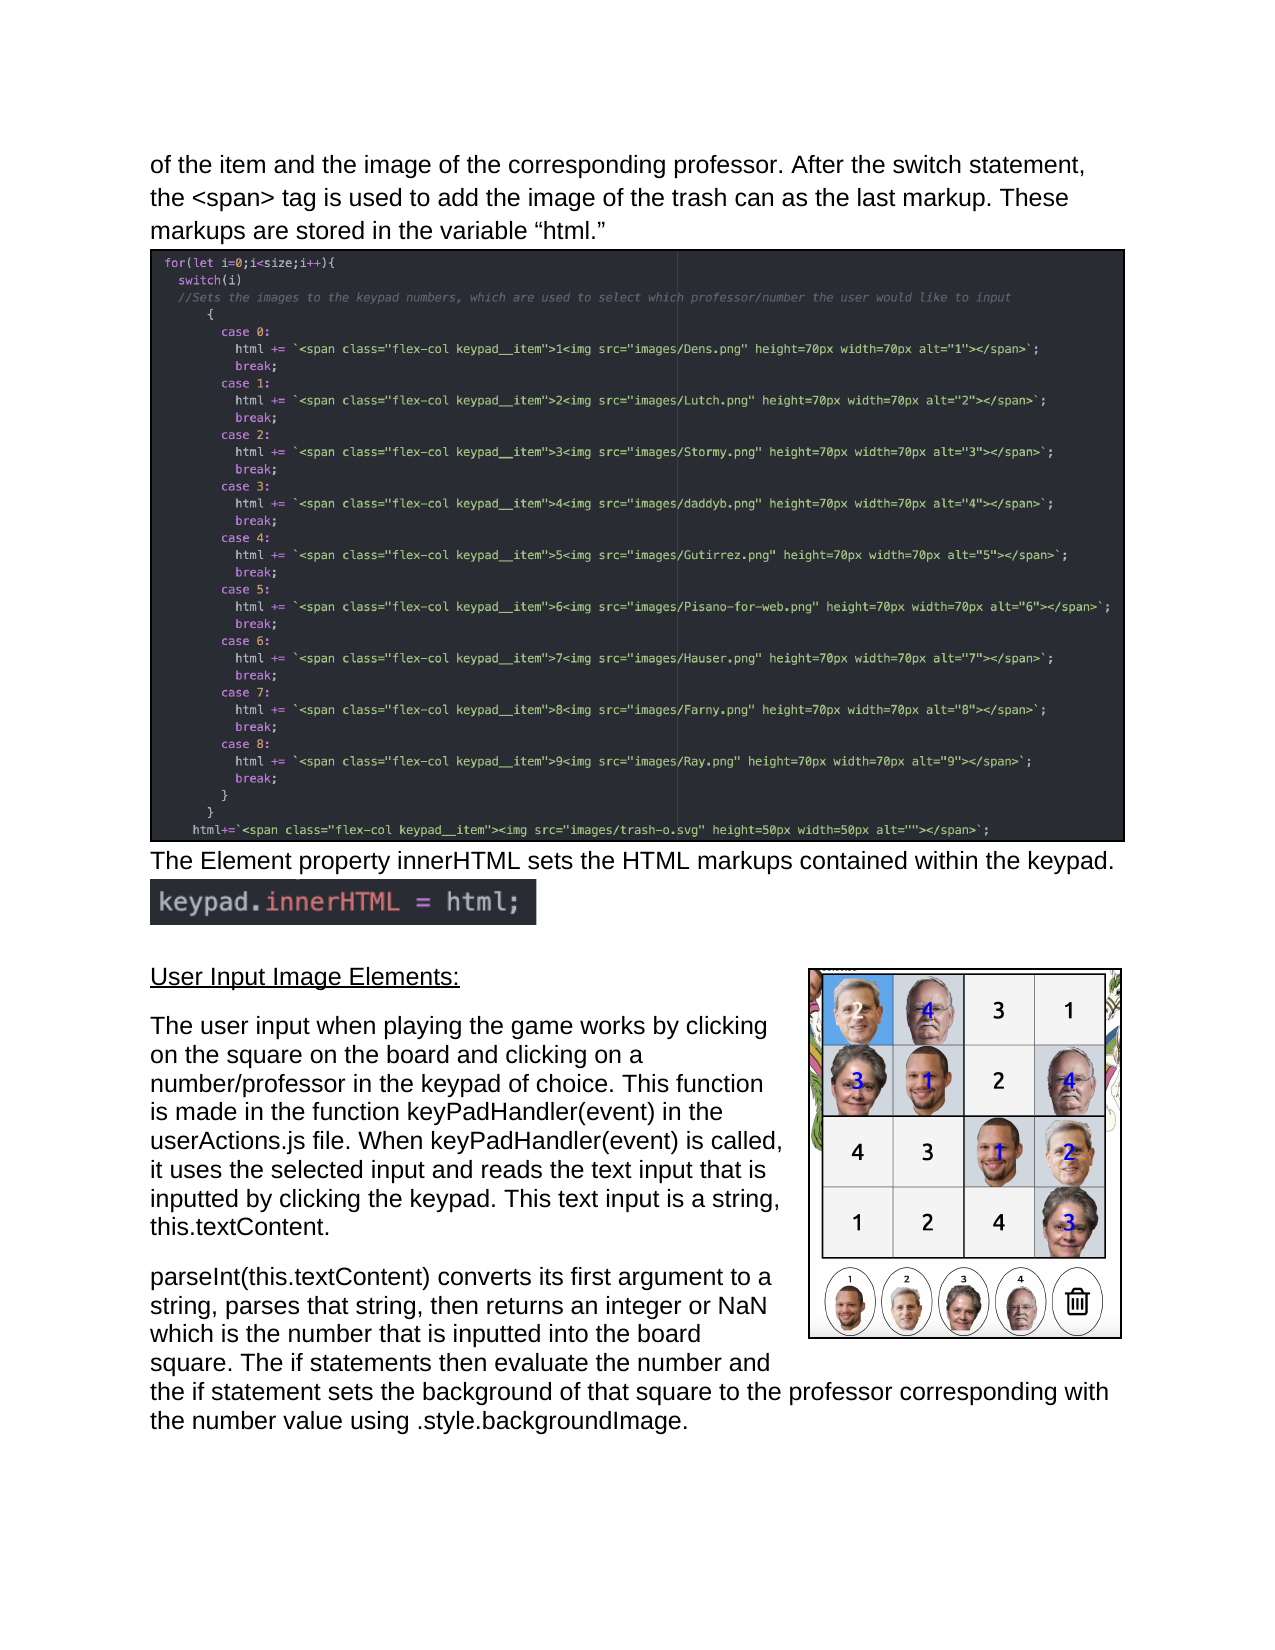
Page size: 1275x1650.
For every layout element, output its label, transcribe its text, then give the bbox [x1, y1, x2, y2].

text The user input when playing the game works by clicking on the square on the board and clicking on a number/professor in the keypad of choice. This function is made in the function keyPadHandler(event) in the userActions.js file. When keyPadHandler(event) is called, it uses the selected input and reads the text input that is inputted by clicking the keypad. This text input is a string, this.textContent. [150, 1011, 808, 1241]
picture [152, 251, 1123, 840]
text parseInt(this.textContent) converts its first argument to a string, parses that string, then returns an integer or NaN which is the number that is inputted into the board square. The if statements then evaluate the number and the if statement sets the background of that square to the professor corresponding with the number value using .style.backgroundImage. [150, 1262, 1125, 1434]
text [150, 150, 1125, 249]
text User Input Image Elements: [150, 961, 1125, 990]
picture [810, 970, 1120, 1337]
picture [150, 879, 537, 925]
text The Element property innerHTML sets the HTML markups contained within the keypad. [150, 846, 1125, 875]
